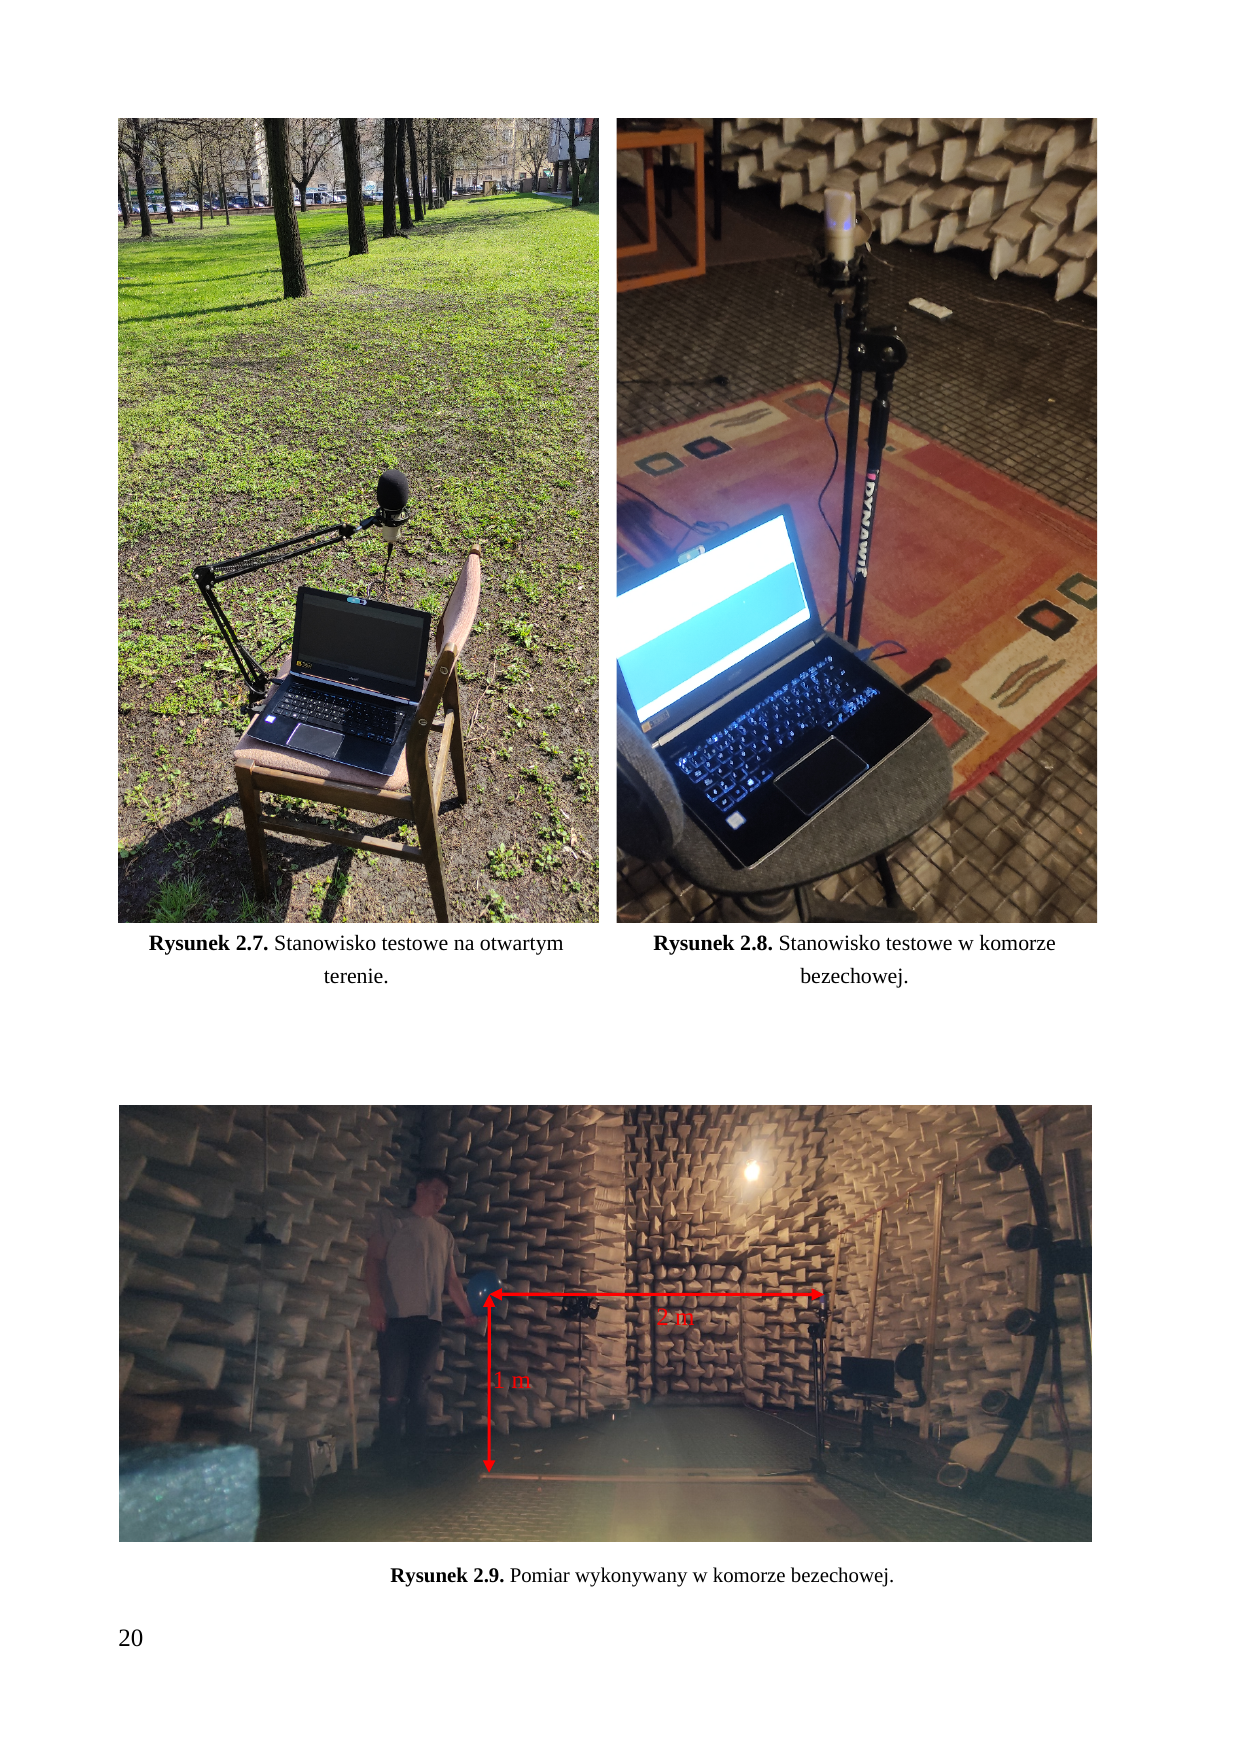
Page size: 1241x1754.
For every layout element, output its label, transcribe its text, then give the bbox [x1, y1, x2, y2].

picture [120, 1105, 1091, 1542]
table_header [605, 118, 1104, 930]
picture [118, 118, 599, 923]
picture [616, 118, 1098, 923]
table_header [107, 118, 605, 930]
